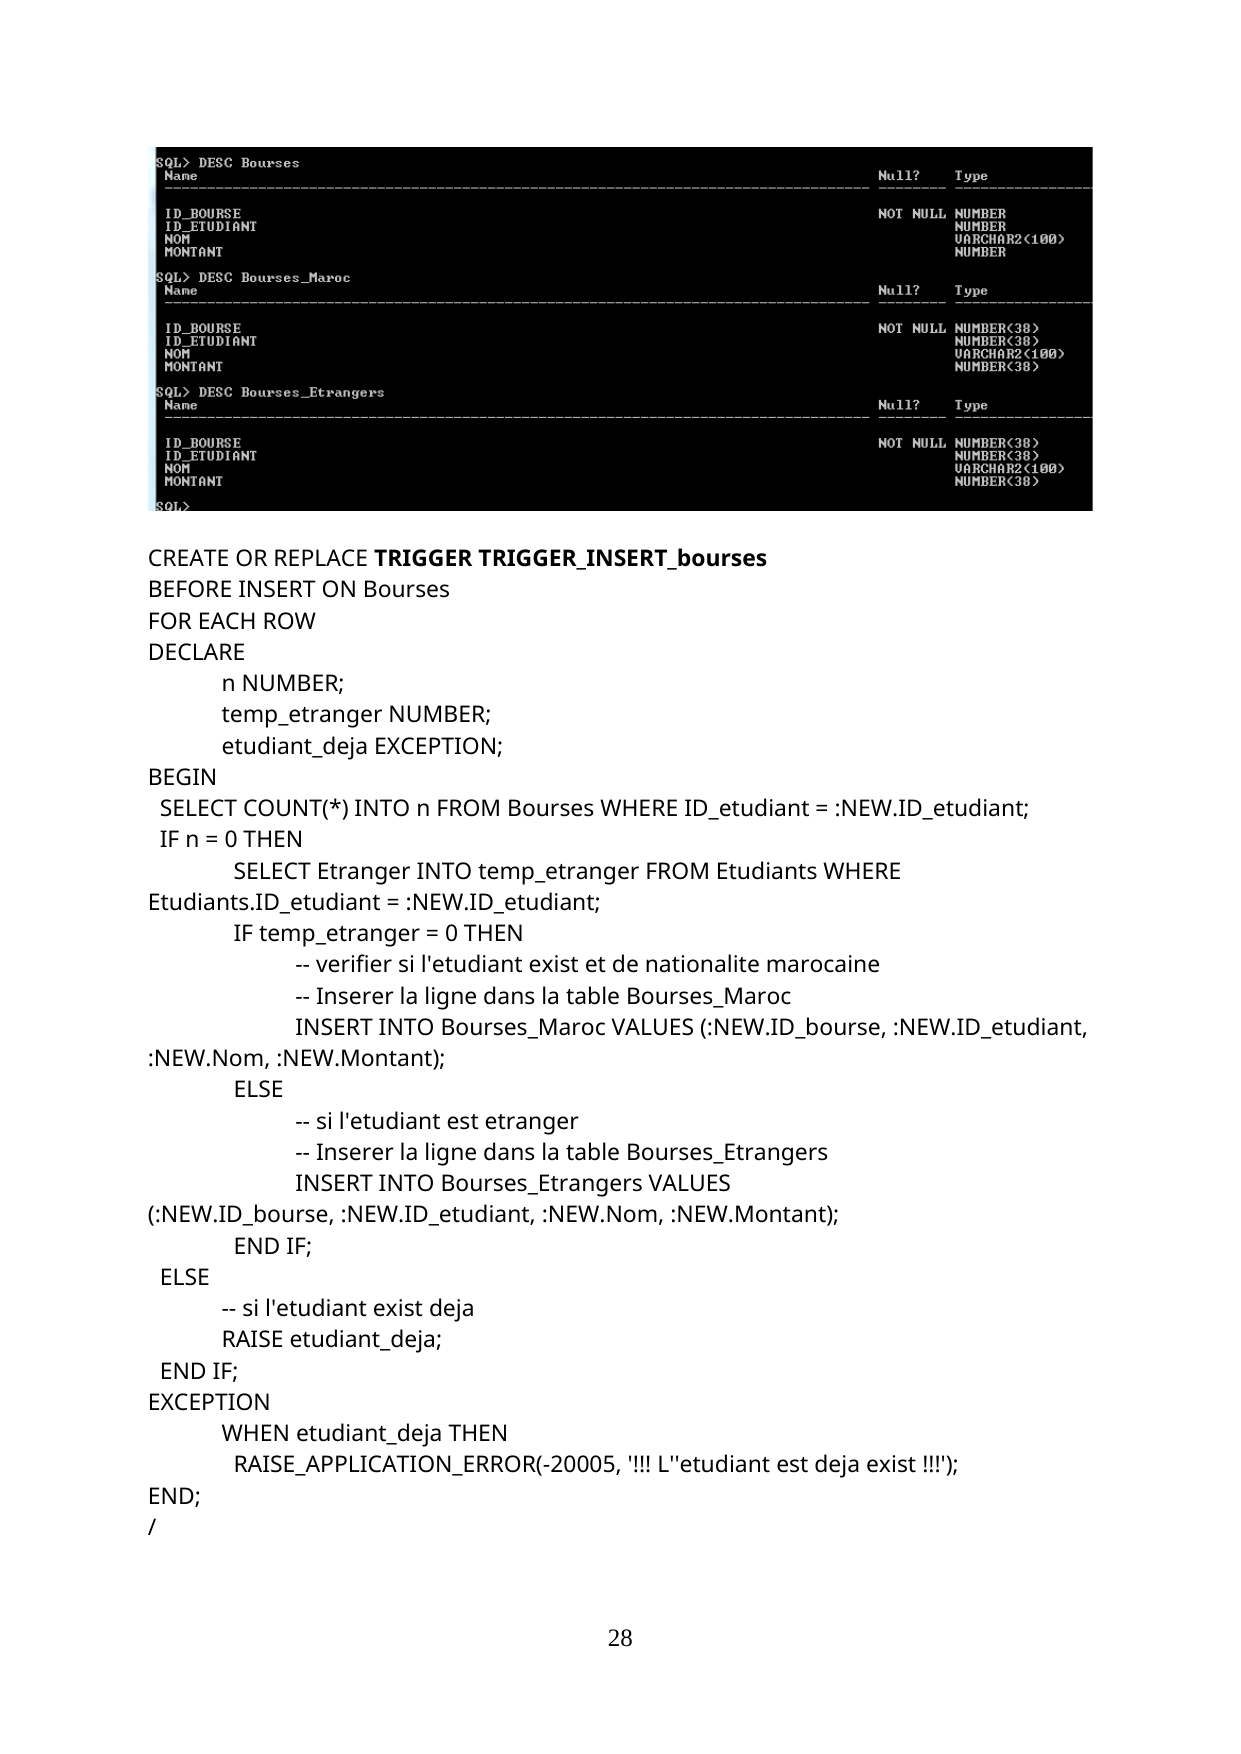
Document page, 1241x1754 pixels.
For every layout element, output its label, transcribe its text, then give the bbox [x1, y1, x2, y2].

text n NUMBER; [148, 667, 1093, 698]
text RAISE etudiant_deja; [148, 1323, 1093, 1354]
text DECLARE [148, 636, 1093, 667]
text EXCEPTION [148, 1386, 1093, 1417]
text ELSE [148, 1073, 1093, 1104]
text RAISE_APPLICATION_ERROR(-20005, '!!! L''etudiant est deja exist !!!'); [148, 1448, 1093, 1479]
text END IF; [148, 1354, 1093, 1386]
text CREATE OR REPLACE TRIGGER TRIGGER_INSERT_bourses [148, 542, 1093, 573]
text INSERT INTO Bourses_Etrangers VALUES (:NEW.ID_bourse, :NEW.ID_etudiant, :NEW.Nom, :NEW.Montant); [148, 1167, 1093, 1229]
text -- si l'etudiant exist deja [148, 1292, 1093, 1323]
picture [147, 147, 1093, 511]
text BEGIN [148, 761, 1093, 792]
text IF n = 0 THEN [148, 823, 1093, 854]
text SELECT COUNT(*) INTO n FROM Bourses WHERE ID_etudiant = :NEW.ID_etudiant; [148, 792, 1093, 823]
text FOR EACH ROW [148, 604, 1093, 636]
text -- Inserer la ligne dans la table Bourses_Etrangers [148, 1136, 1093, 1167]
text ELSE [148, 1261, 1093, 1292]
text temp_etranger NUMBER; [148, 698, 1093, 729]
text -- Inserer la ligne dans la table Bourses_Maroc [148, 979, 1093, 1011]
text IF temp_etranger = 0 THEN [148, 917, 1093, 948]
text END; [148, 1479, 1093, 1511]
text END IF; [148, 1229, 1093, 1261]
text etudiant_deja EXCEPTION; [148, 729, 1093, 761]
text -- verifier si l'etudiant exist et de nationalite marocaine [148, 948, 1093, 979]
text BEFORE INSERT ON Bourses [148, 573, 1093, 604]
text -- si l'etudiant est etranger [148, 1104, 1093, 1136]
text SELECT Etranger INTO temp_etranger FROM Etudiants WHERE Etudiants.ID_etudiant = :NEW.ID_etudiant; [148, 854, 1093, 917]
text / [148, 1511, 1093, 1542]
text INSERT INTO Bourses_Maroc VALUES (:NEW.ID_bourse, :NEW.ID_etudiant, :NEW.Nom, :NEW.Montant); [148, 1011, 1093, 1073]
text WHEN etudiant_deja THEN [148, 1417, 1093, 1448]
